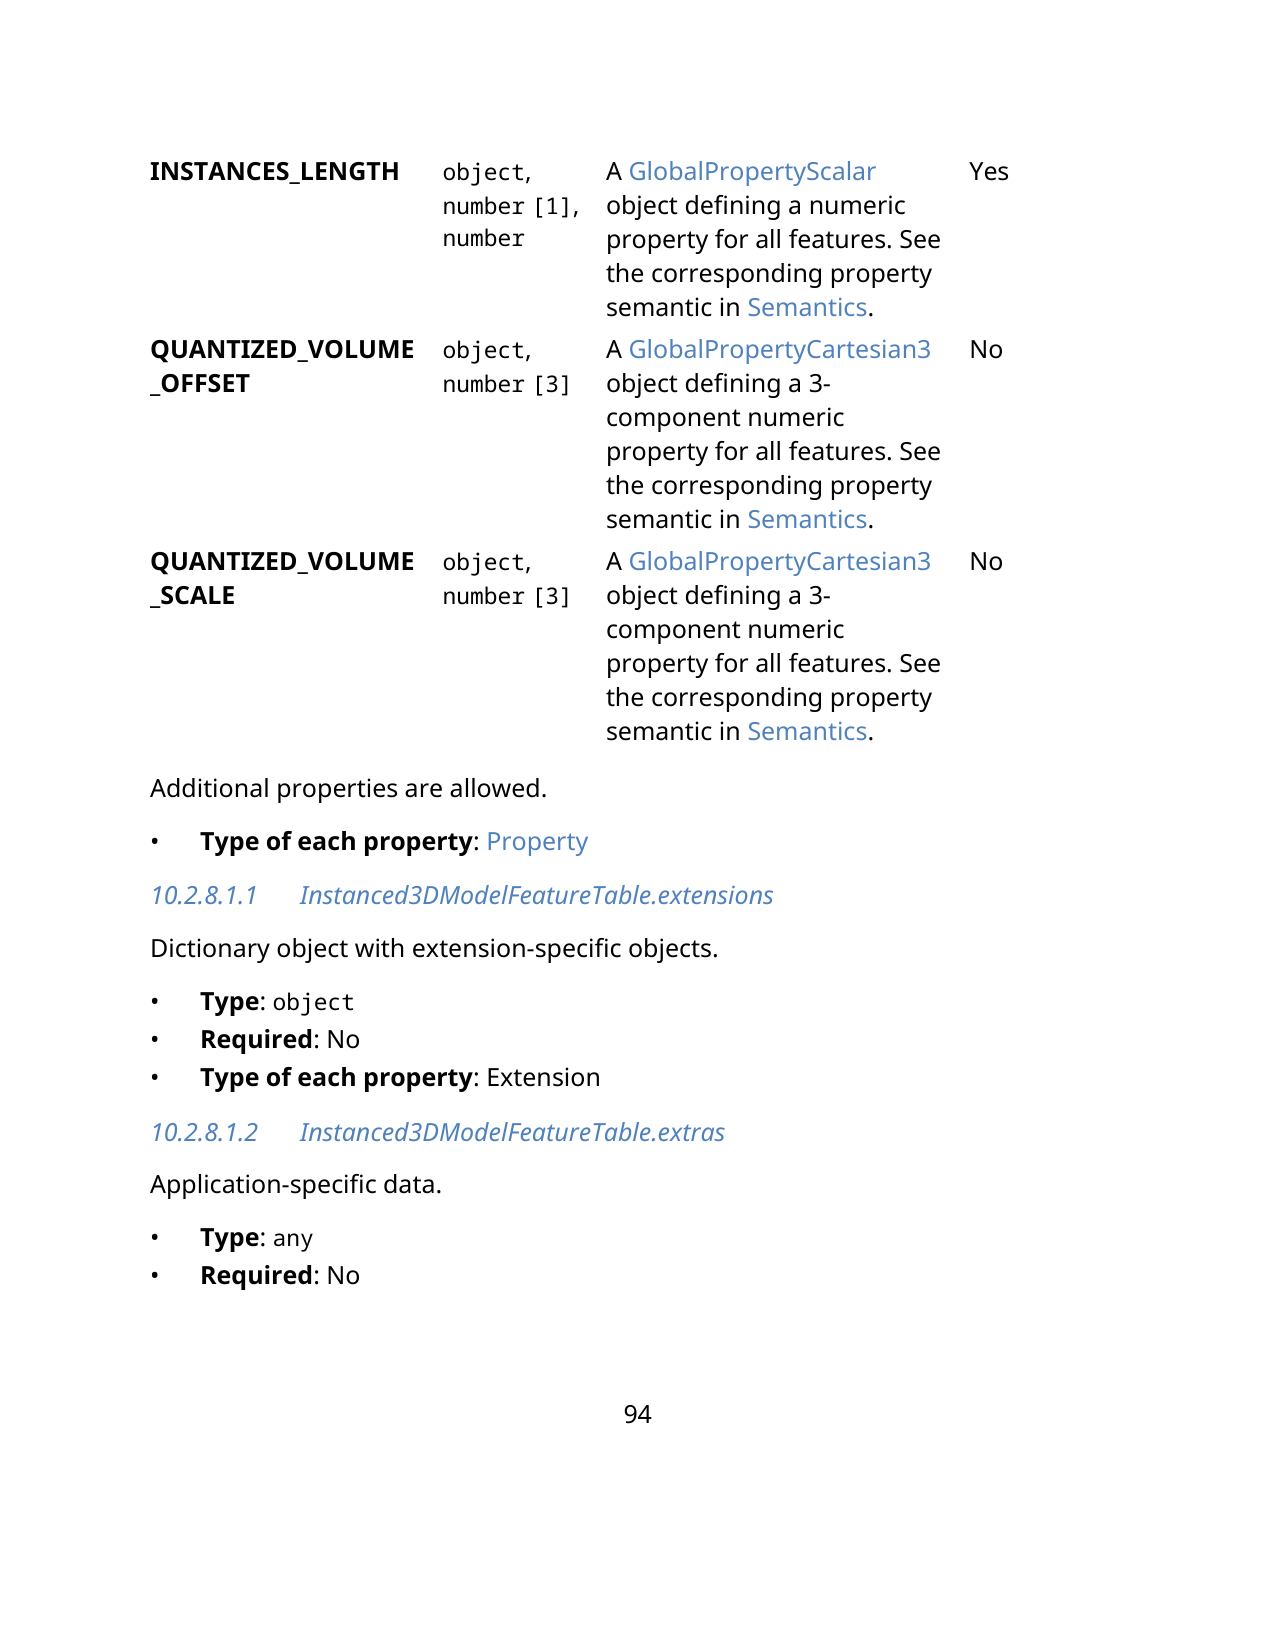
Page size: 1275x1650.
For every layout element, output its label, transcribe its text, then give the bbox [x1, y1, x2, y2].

table_cell object, number [1], number [431, 150, 594, 328]
text Dictionary object with extension-specific objects. [150, 931, 1125, 965]
text Application-specific data. [150, 1167, 1125, 1201]
table_cell A GlobalPropertyScalar object defining a numeric property for all features. See the corresponding property semantic in Semantics. [595, 150, 958, 328]
table_cell INSTANCES_LENGTH [139, 150, 431, 328]
subtitle Instanced3DModelFeatureTable.extensions [150, 878, 1125, 912]
table_cell object, number [3] [431, 328, 594, 540]
table_cell A GlobalPropertyCartesian3 object defining a 3-component numeric property for all features. See the corresponding property semantic in Semantics. [595, 540, 958, 752]
subtitle Instanced3DModelFeatureTable.extras [150, 1114, 1125, 1148]
table_cell QUANTIZED_VOLUME_OFFSET [139, 328, 431, 540]
table_cell No [958, 328, 1094, 540]
table_cell A GlobalPropertyCartesian3 object defining a 3-component numeric property for all features. See the corresponding property semantic in Semantics. [595, 328, 958, 540]
table_cell No [958, 540, 1094, 752]
list Type of each property: Extension [150, 1059, 1125, 1093]
list Type: any [150, 1220, 1125, 1254]
text Additional properties are allowed. [150, 770, 1125, 804]
list Type: object [150, 984, 1125, 1018]
table_cell Yes [958, 150, 1094, 328]
list Required: No [150, 1258, 1125, 1292]
table_cell object, number [3] [431, 540, 594, 752]
table_cell QUANTIZED_VOLUME_SCALE [139, 540, 431, 752]
list Required: No [150, 1021, 1125, 1056]
list Type of each property: Property [150, 823, 1125, 857]
